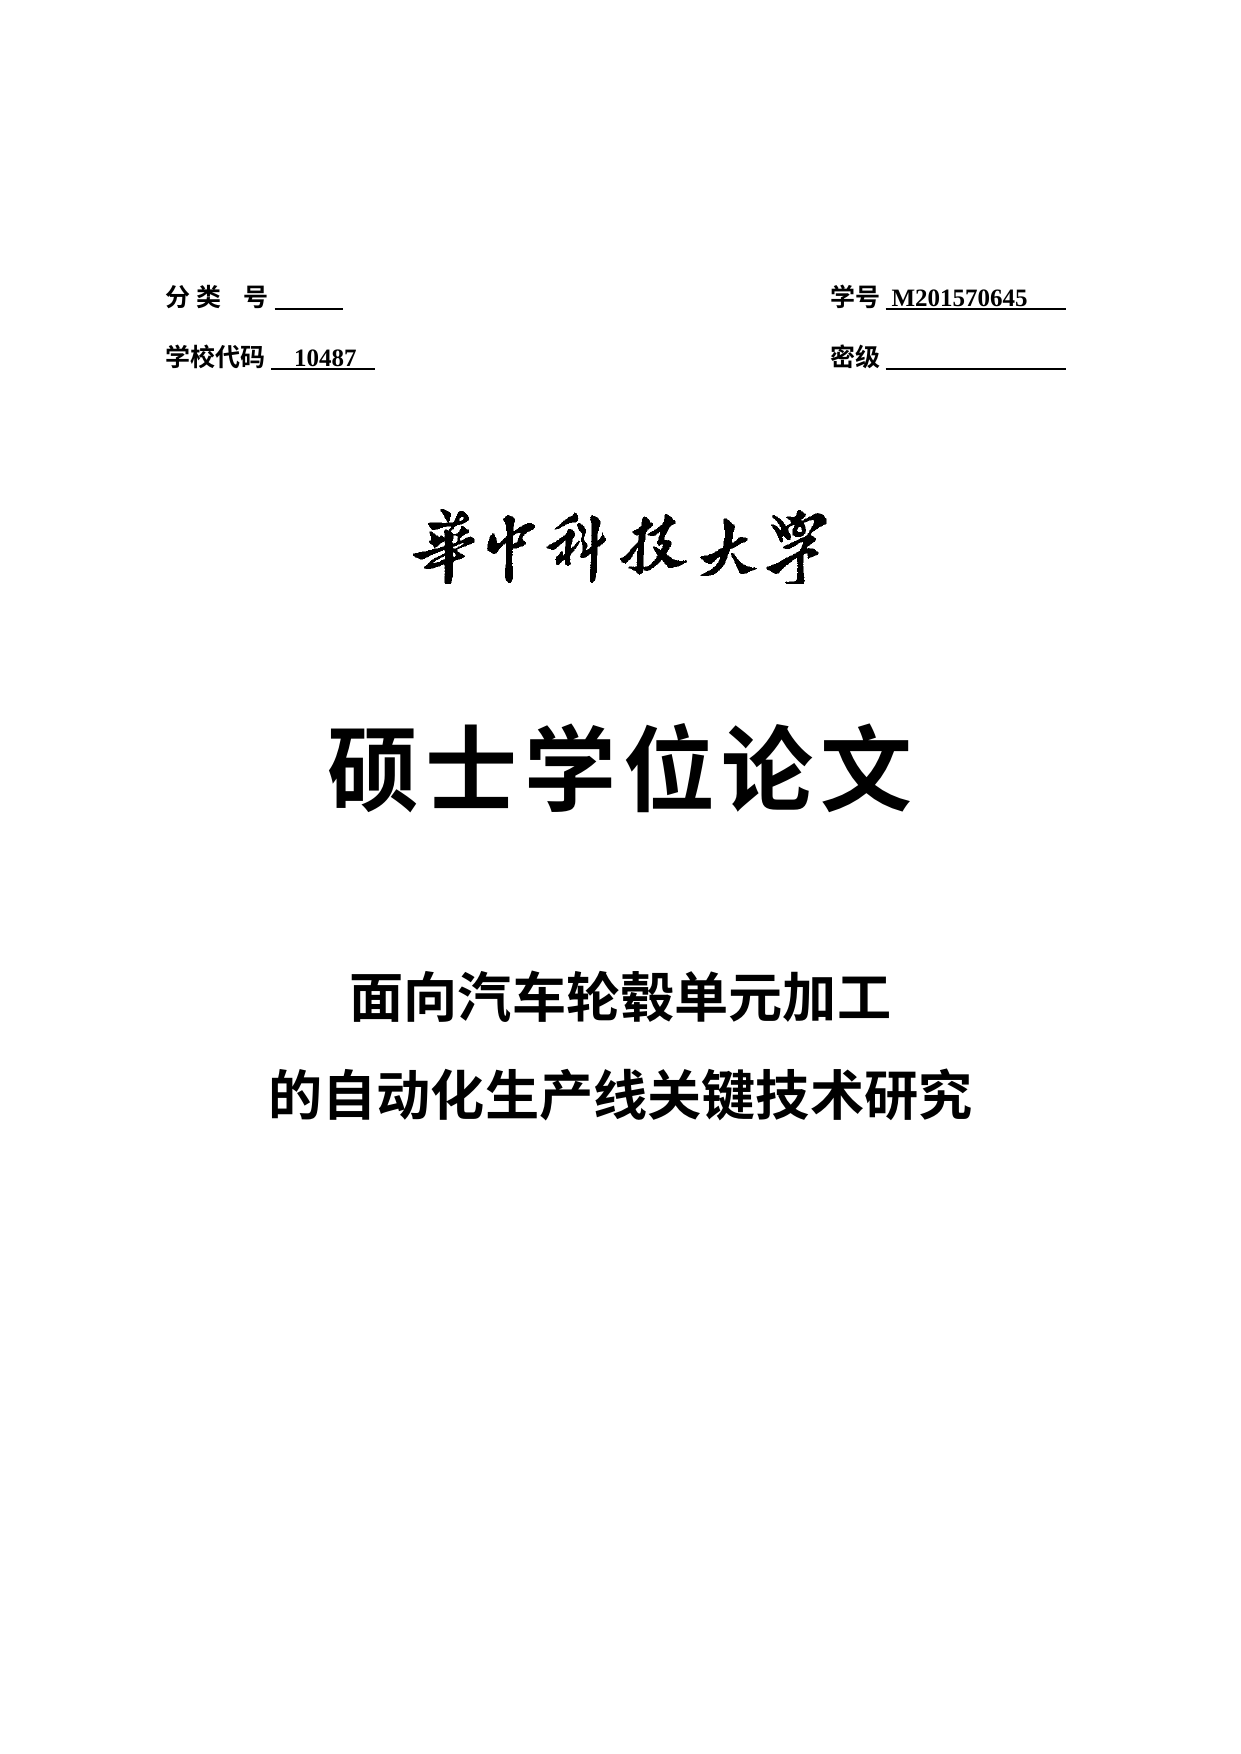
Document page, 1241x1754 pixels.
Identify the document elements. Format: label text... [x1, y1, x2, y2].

picture [397, 460, 868, 584]
text 学校代码 10487 密级 [165, 332, 1075, 373]
text 硕士学位论文 [165, 682, 1075, 844]
text 的自动化生产线关键技术研究 [165, 1043, 1075, 1140]
text 面向汽车轮毂单元加工 [165, 945, 1075, 1043]
text 分 类 号 学号 M201570645 [165, 277, 1075, 313]
